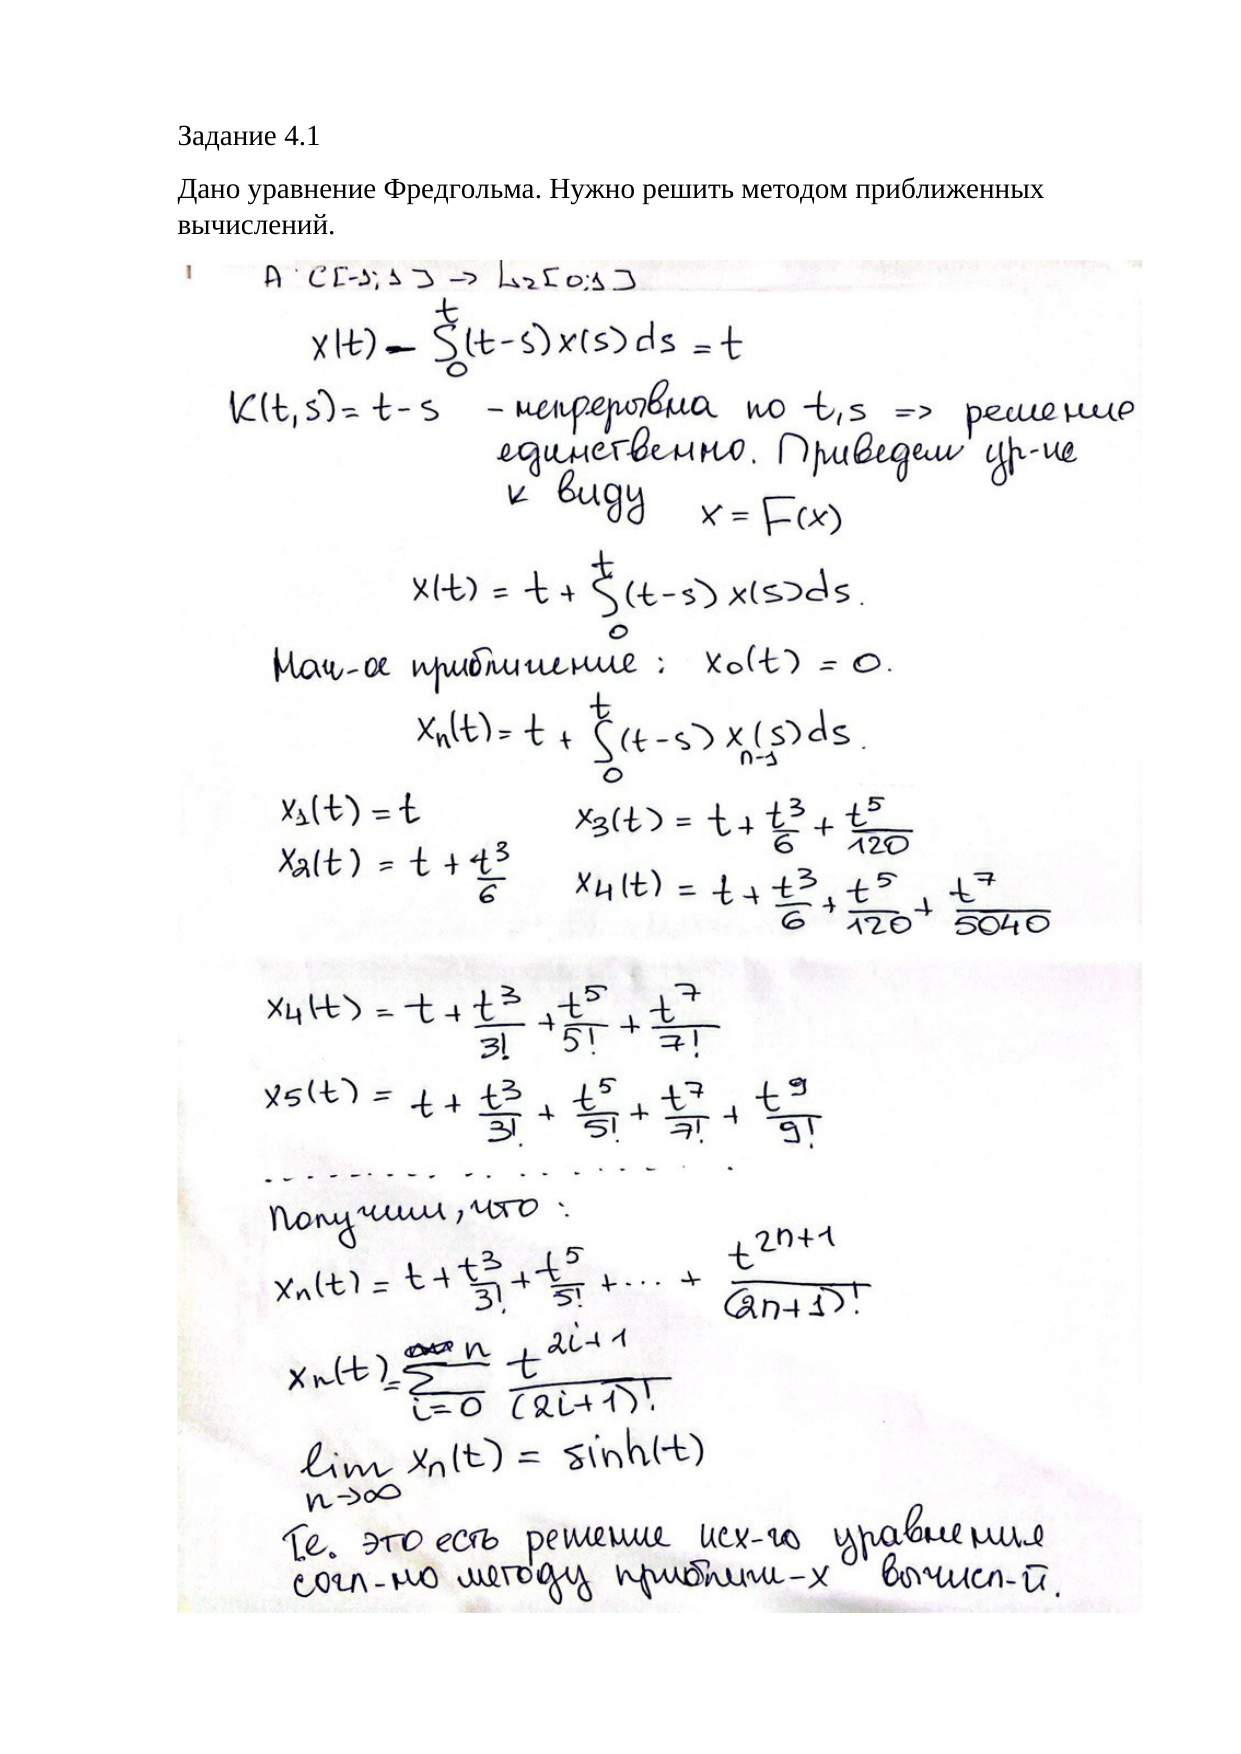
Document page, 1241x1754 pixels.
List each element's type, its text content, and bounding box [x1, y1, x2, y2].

text Задание 4.1 [177, 118, 1152, 152]
text Дано уравнение Фредгольма. Нужно решить методом приближенных вычислений. [177, 171, 1152, 241]
picture [177, 260, 1143, 1613]
